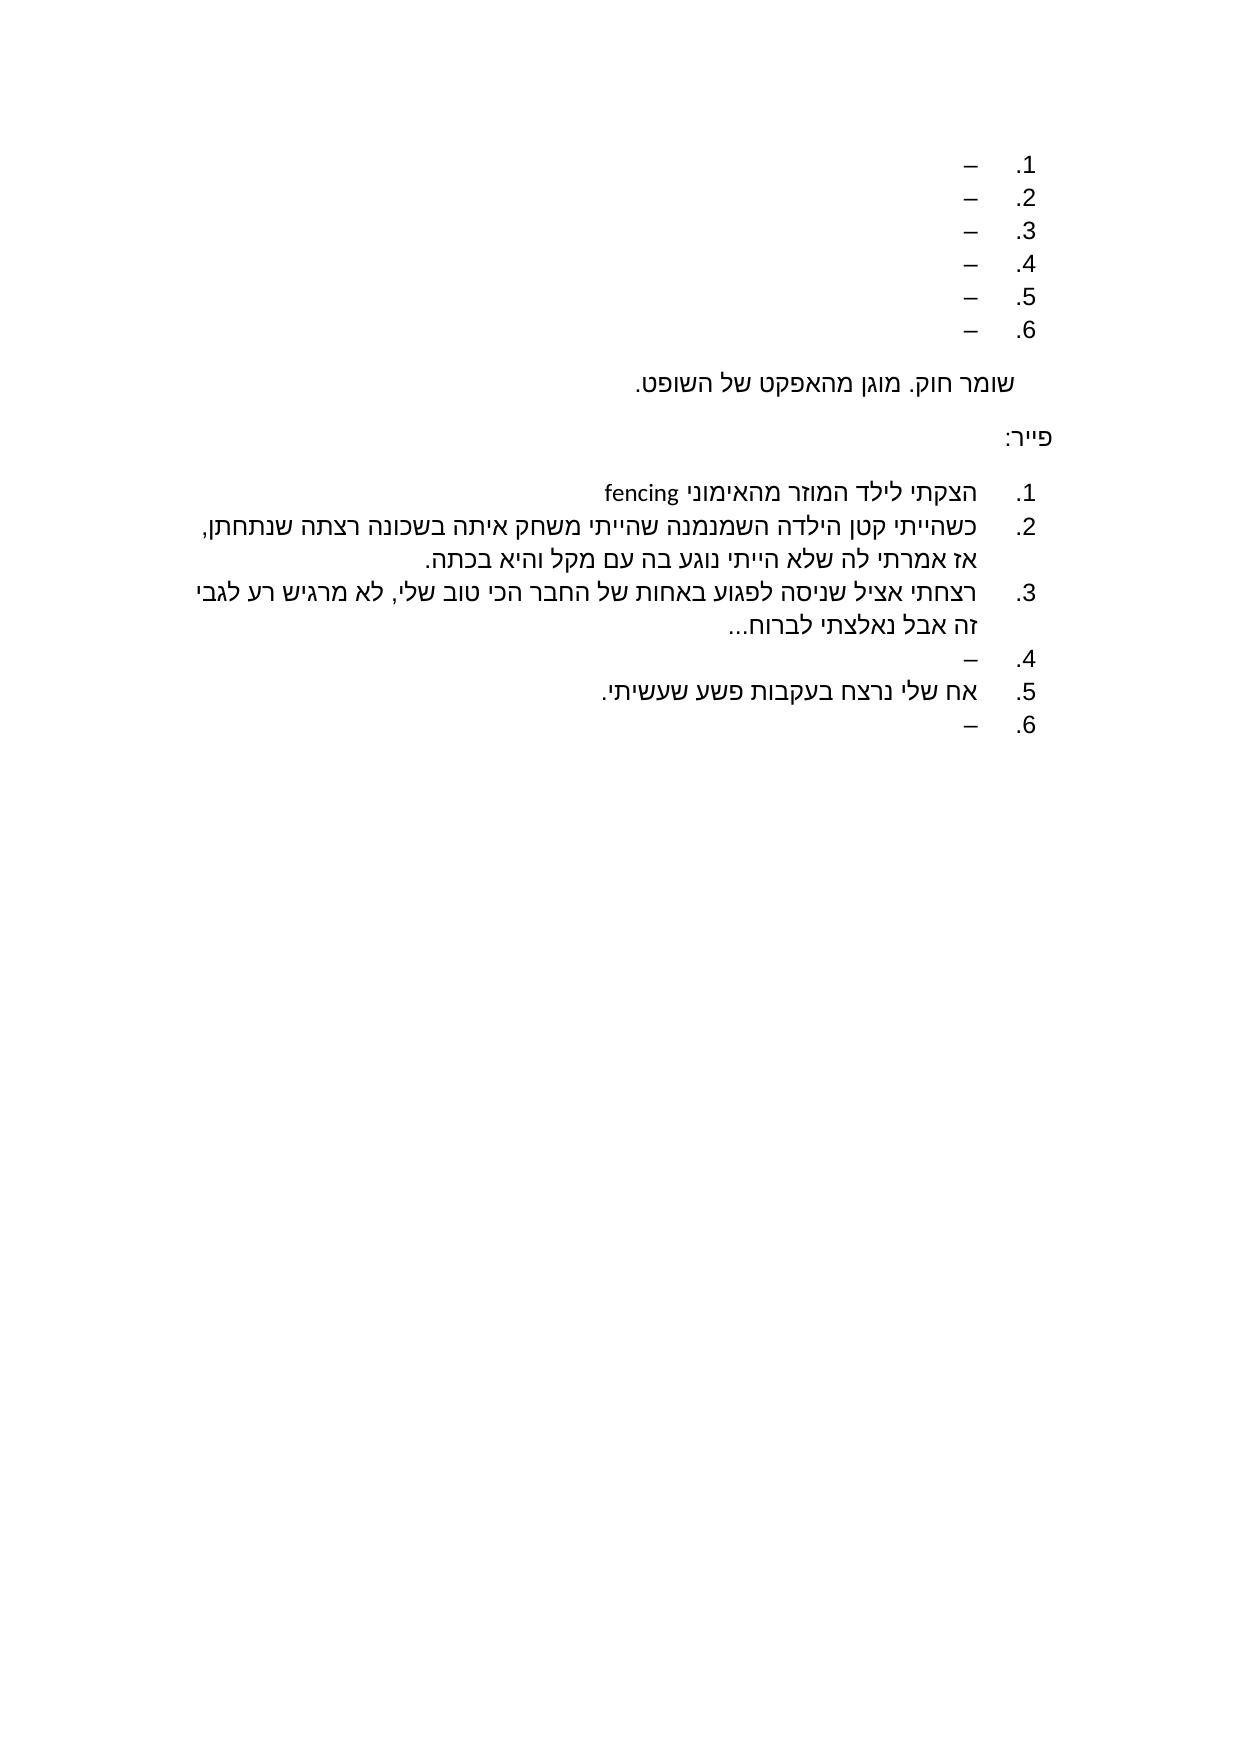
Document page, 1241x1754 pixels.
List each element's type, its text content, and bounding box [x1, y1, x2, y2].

list כשהייתי קטן הילדה השמנמנה שהייתי משחק איתה בשכונה רצתה שנתחתן, אז אמרתי לה שלא הייתי נוגע בה עם מקל והיא בכתה. [187, 512, 1015, 573]
text פייר: [187, 423, 1053, 452]
list – [187, 710, 1015, 738]
list רצחתי אציל שניסה לפגוע באחות של החבר הכי טוב שלי, לא מרגיש רע לגבי זה אבל נאלצתי לברוח... [187, 578, 1015, 639]
list – [187, 644, 1015, 672]
list – [187, 183, 1015, 212]
list – [187, 315, 1015, 344]
list – [187, 216, 1015, 245]
text שומר חוק. מוגן מהאפקט של השופט. [187, 369, 1015, 398]
list – [187, 249, 1015, 278]
list הצקתי לילד המוזר מהאימוני fencing [187, 477, 1015, 507]
list – [187, 150, 1015, 179]
list אח שלי נרצח בעקבות פשע שעשיתי. [187, 677, 1015, 706]
list – [187, 282, 1015, 311]
